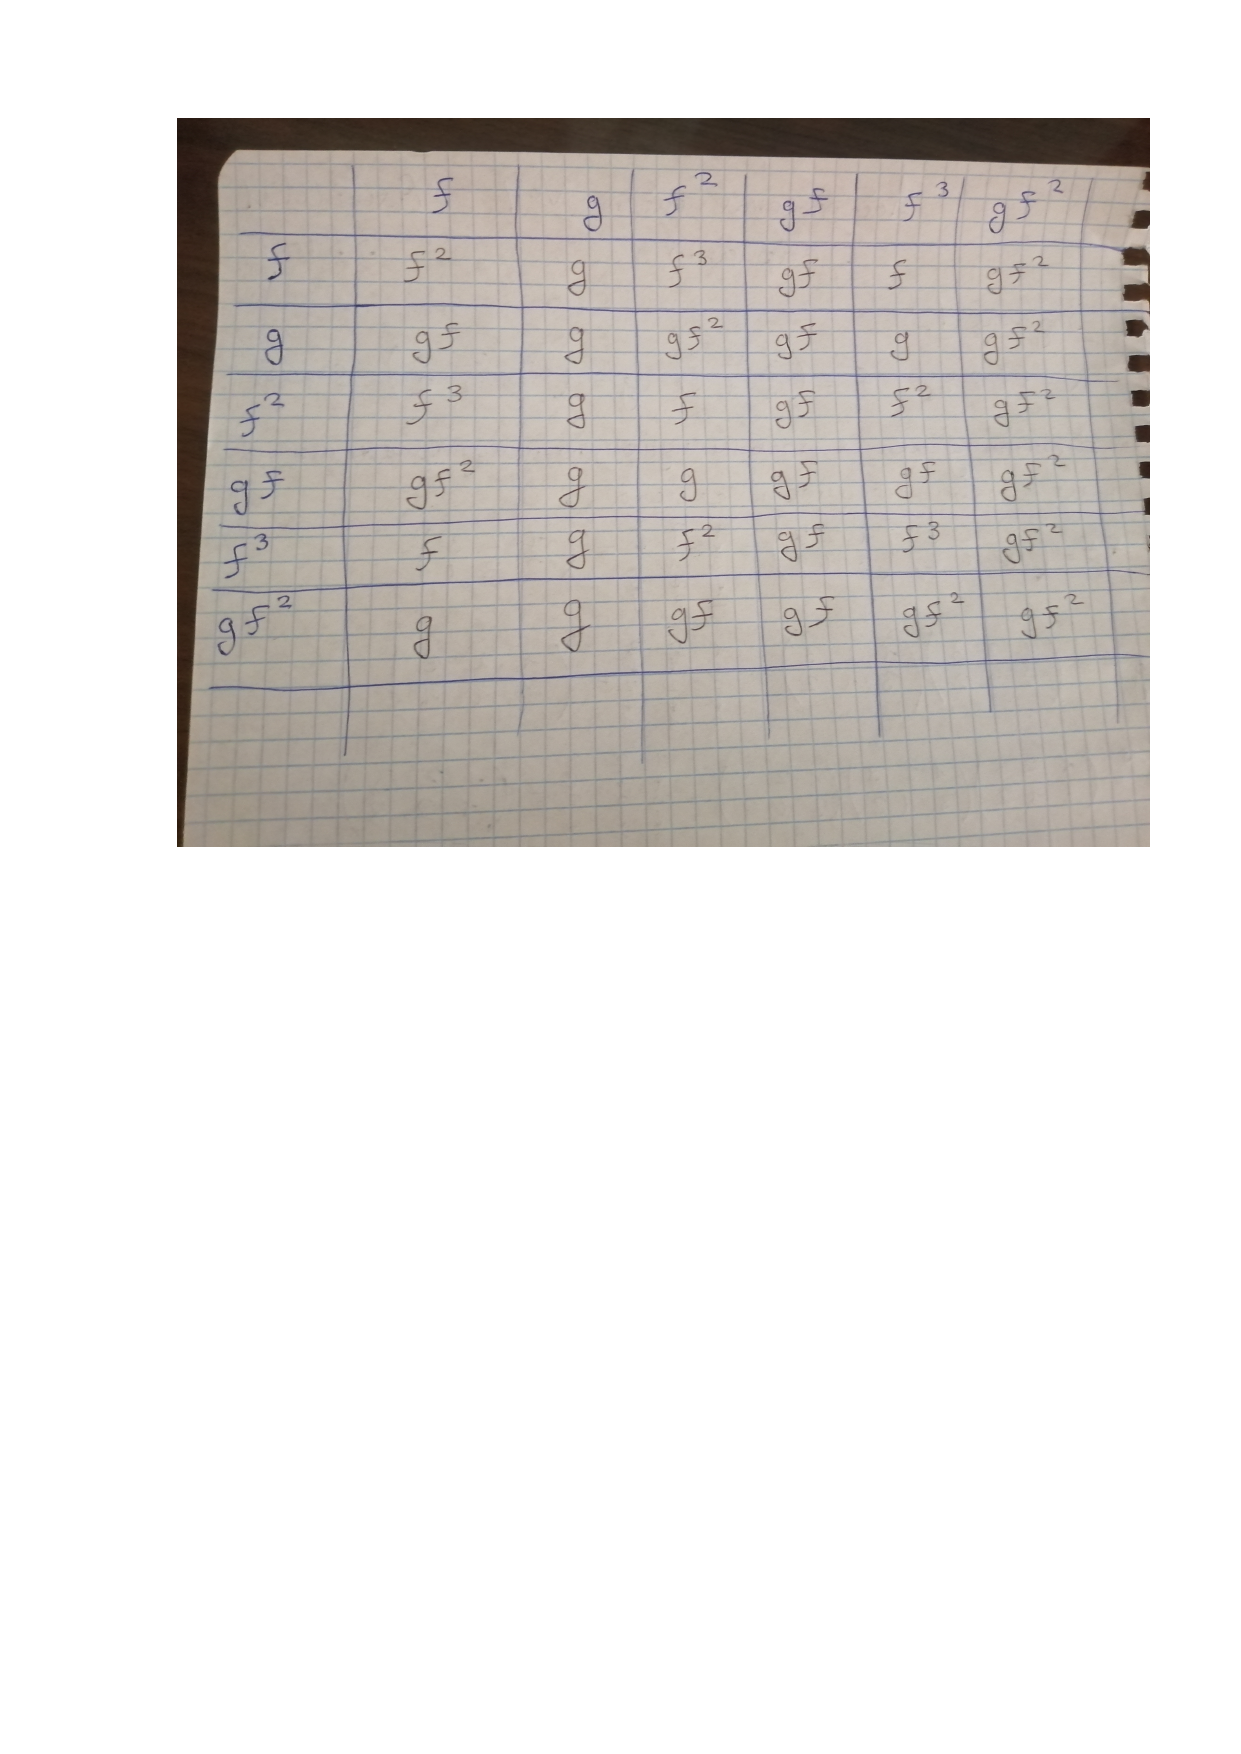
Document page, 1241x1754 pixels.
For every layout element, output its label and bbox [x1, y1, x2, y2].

picture [177, 118, 1150, 847]
